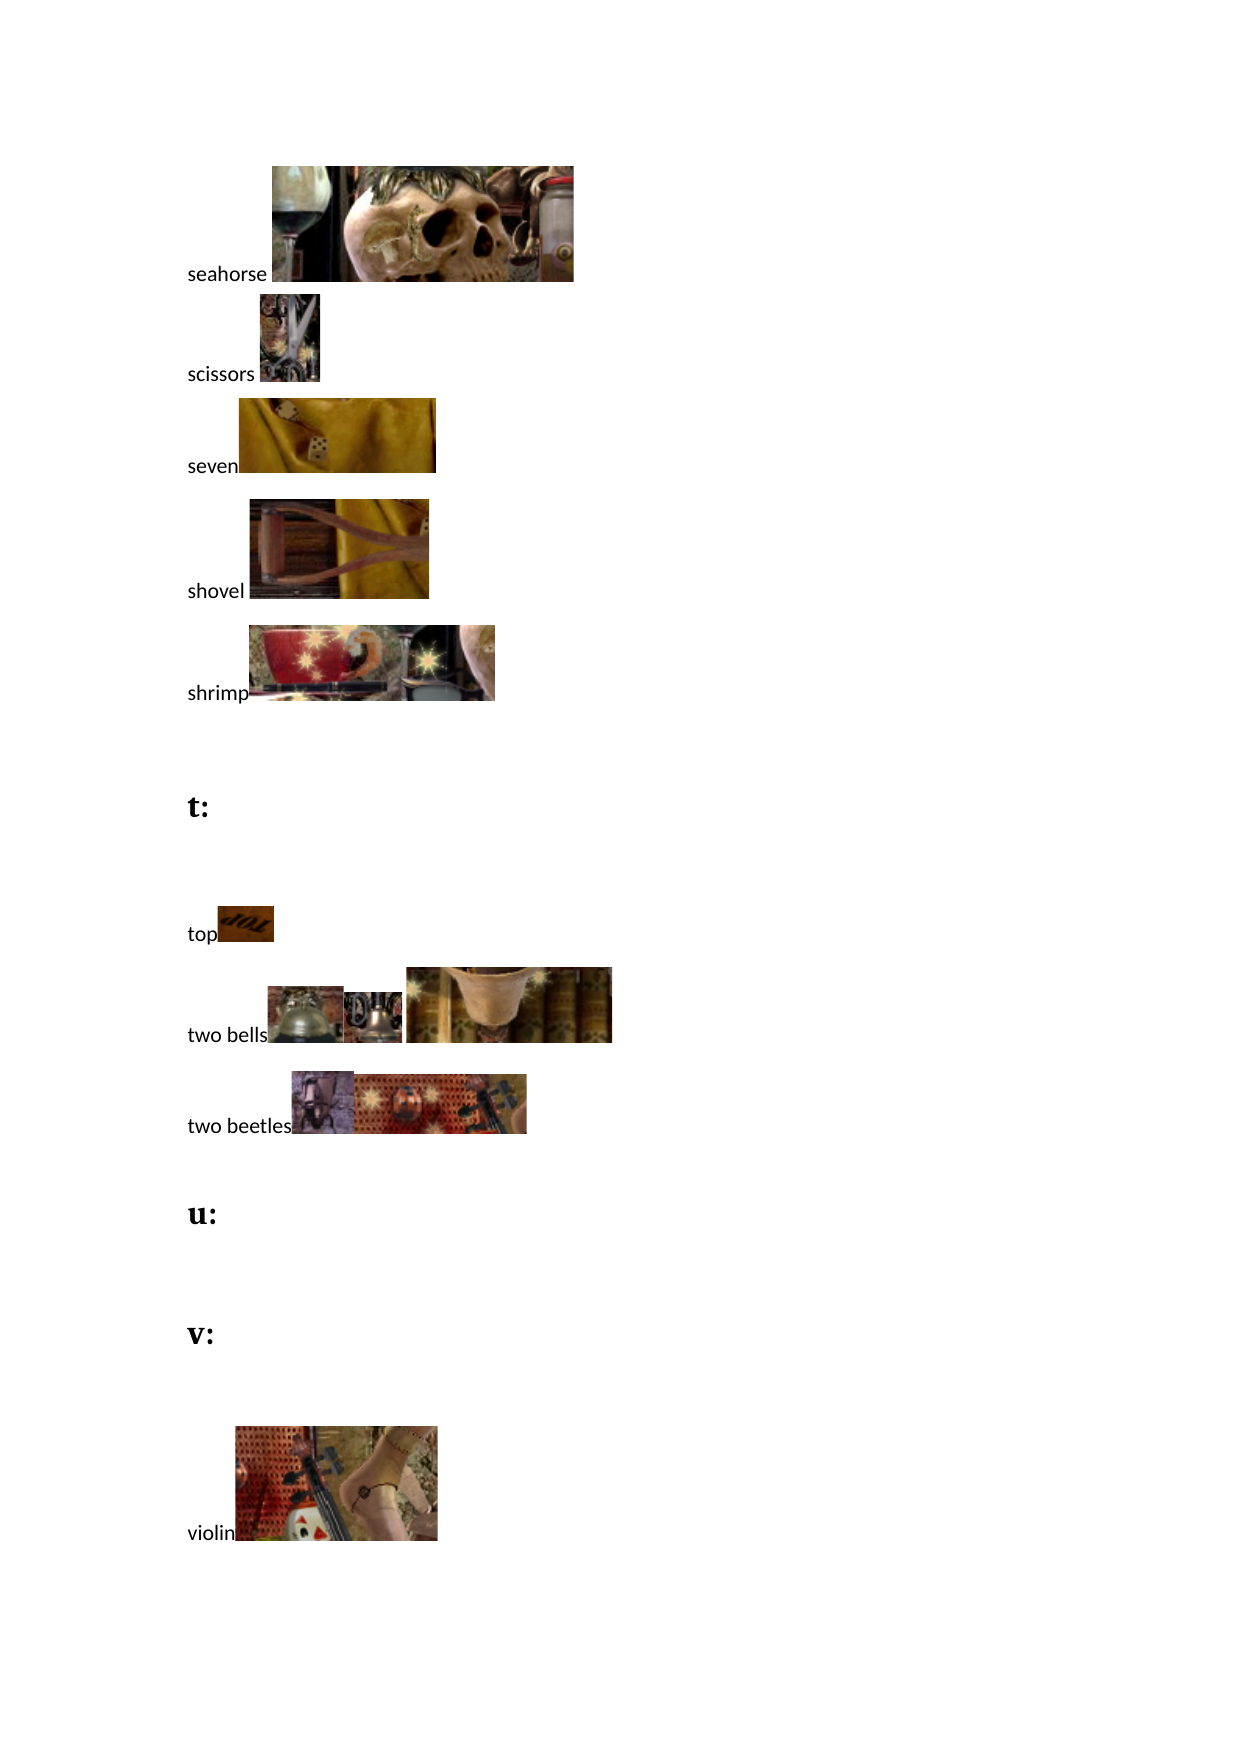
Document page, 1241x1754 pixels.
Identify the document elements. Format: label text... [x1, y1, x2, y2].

subtitle t: [187, 774, 1053, 839]
text scissors [187, 292, 1053, 389]
subtitle v: [187, 1301, 1053, 1366]
picture [235, 1426, 438, 1541]
text shovel [187, 487, 1053, 617]
picture [406, 967, 613, 1043]
picture [267, 986, 403, 1043]
subtitle u: [187, 1181, 1053, 1246]
picture [272, 166, 574, 282]
picture [249, 625, 495, 701]
picture [259, 294, 321, 382]
picture [249, 499, 430, 599]
picture [291, 1071, 527, 1134]
text violin [187, 1421, 1053, 1551]
text two beetles [187, 1057, 1053, 1154]
picture [238, 398, 436, 473]
text shrimp [187, 617, 1053, 714]
text top [187, 894, 1053, 959]
picture [217, 906, 274, 942]
text seven [187, 389, 1053, 487]
